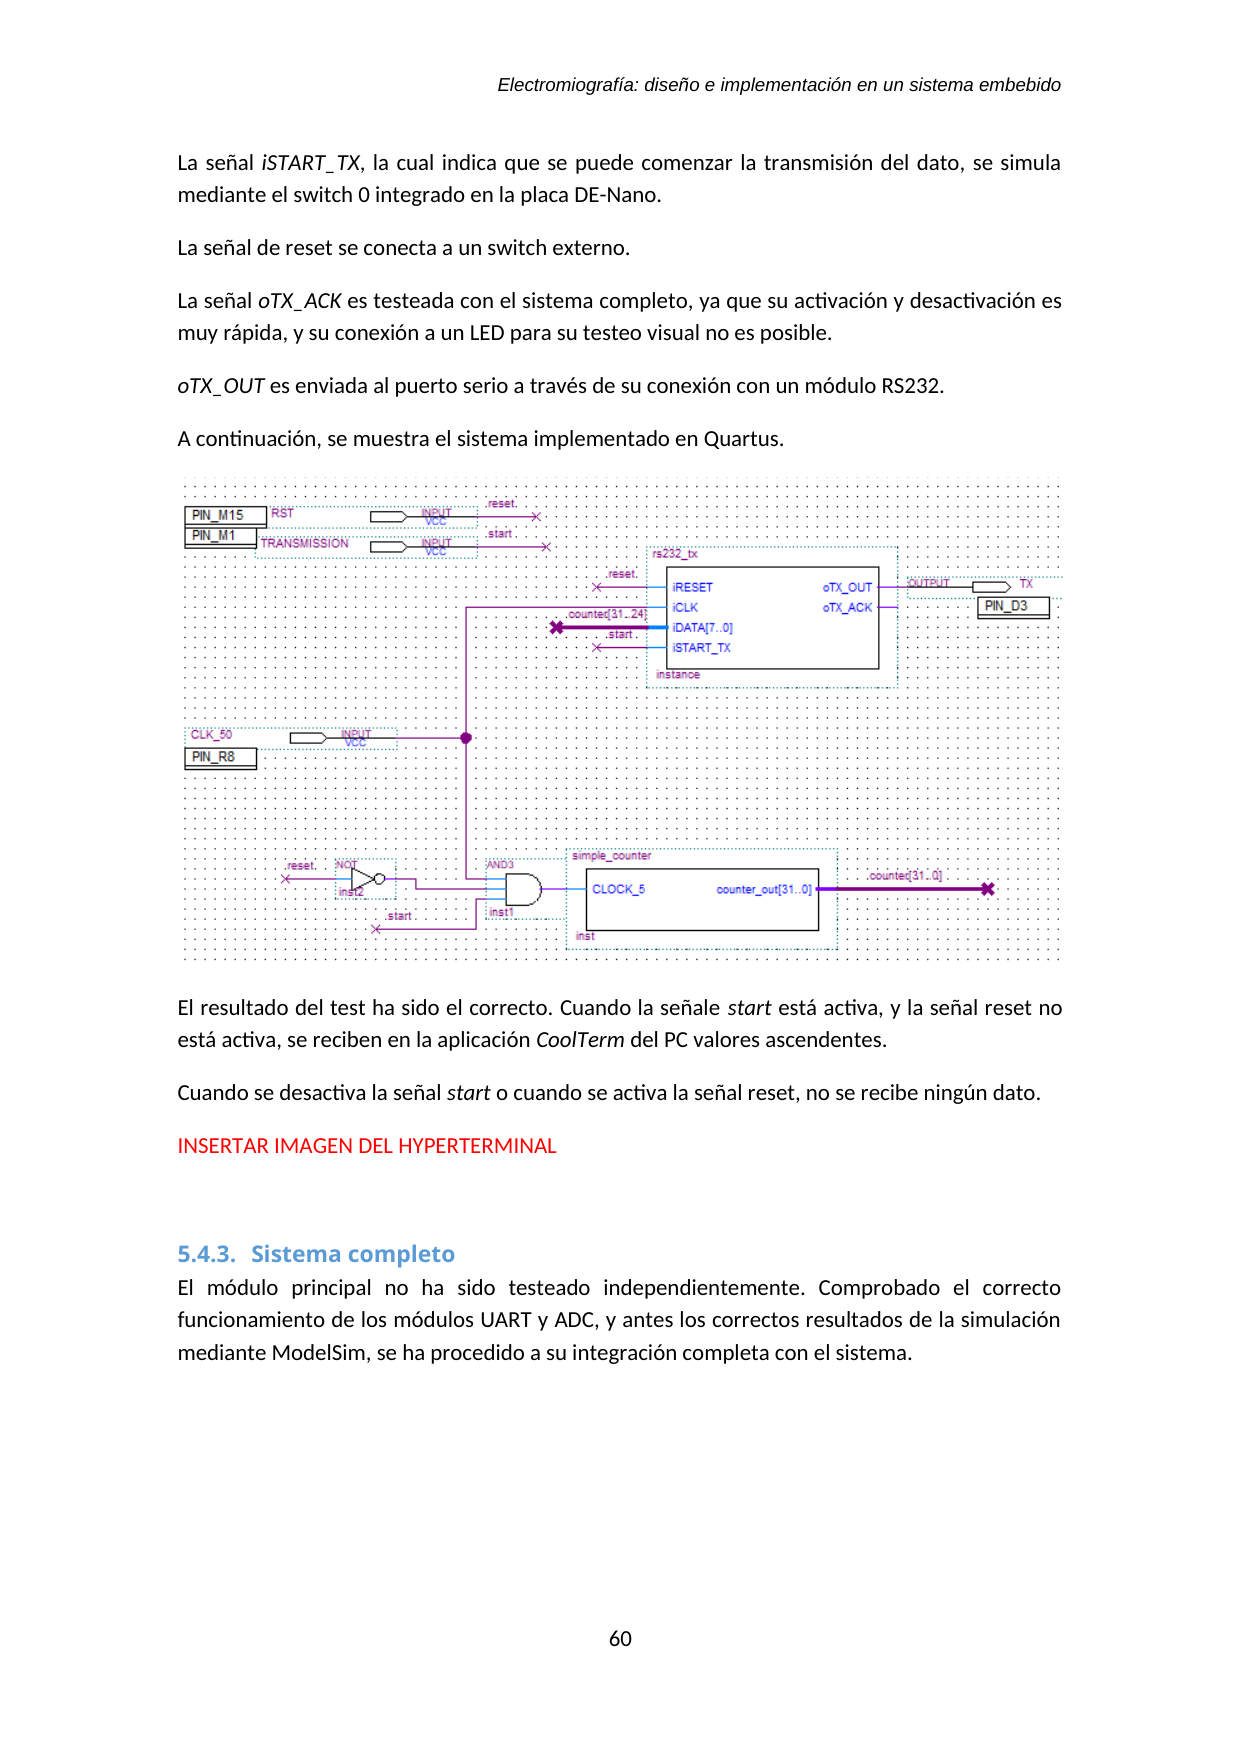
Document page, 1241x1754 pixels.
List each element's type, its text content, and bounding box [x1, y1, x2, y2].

picture [177, 477, 1063, 969]
subtitle Sistema completo [177, 1237, 1063, 1269]
text La señal oTX_ACK es testeada con el sistema completo, ya que su activación y desactivación es muy rápida, y su conexión a un LED para su testeo visual no es posible. [177, 286, 1063, 346]
text La señal iSTART_TX, la cual indica que se puede comenzar la transmisión del dato, se simula mediante el switch 0 integrado en la placa DE-Nano. [177, 148, 1063, 208]
text La señal de reset se conecta a un switch externo. [177, 233, 1063, 261]
text El resultado del test ha sido el correcto. Cuando la señale start está activa, y la señal reset no está activa, se reciben en la aplicación CoolTerm del PC valores ascendentes. [177, 993, 1063, 1053]
text Cuando se desactiva la señal start o cuando se activa la señal reset, no se recibe ningún dato. [177, 1078, 1063, 1106]
text oTX_OUT es enviada al puerto serio a través de su conexión con un módulo RS232. [177, 371, 1063, 399]
text INSERTAR IMAGEN DEL HYPERTERMINAL [177, 1131, 1063, 1159]
text A continuación, se muestra el sistema implementado en Quartus. [177, 424, 1063, 452]
text El módulo principal no ha sido testeado independientemente. Comprobado el correcto funcionamiento de los módulos UART y ADC, y antes los correctos resultados de la simulación mediante ModelSim, se ha procedido a su integración completa con el sistema. [177, 1273, 1063, 1366]
